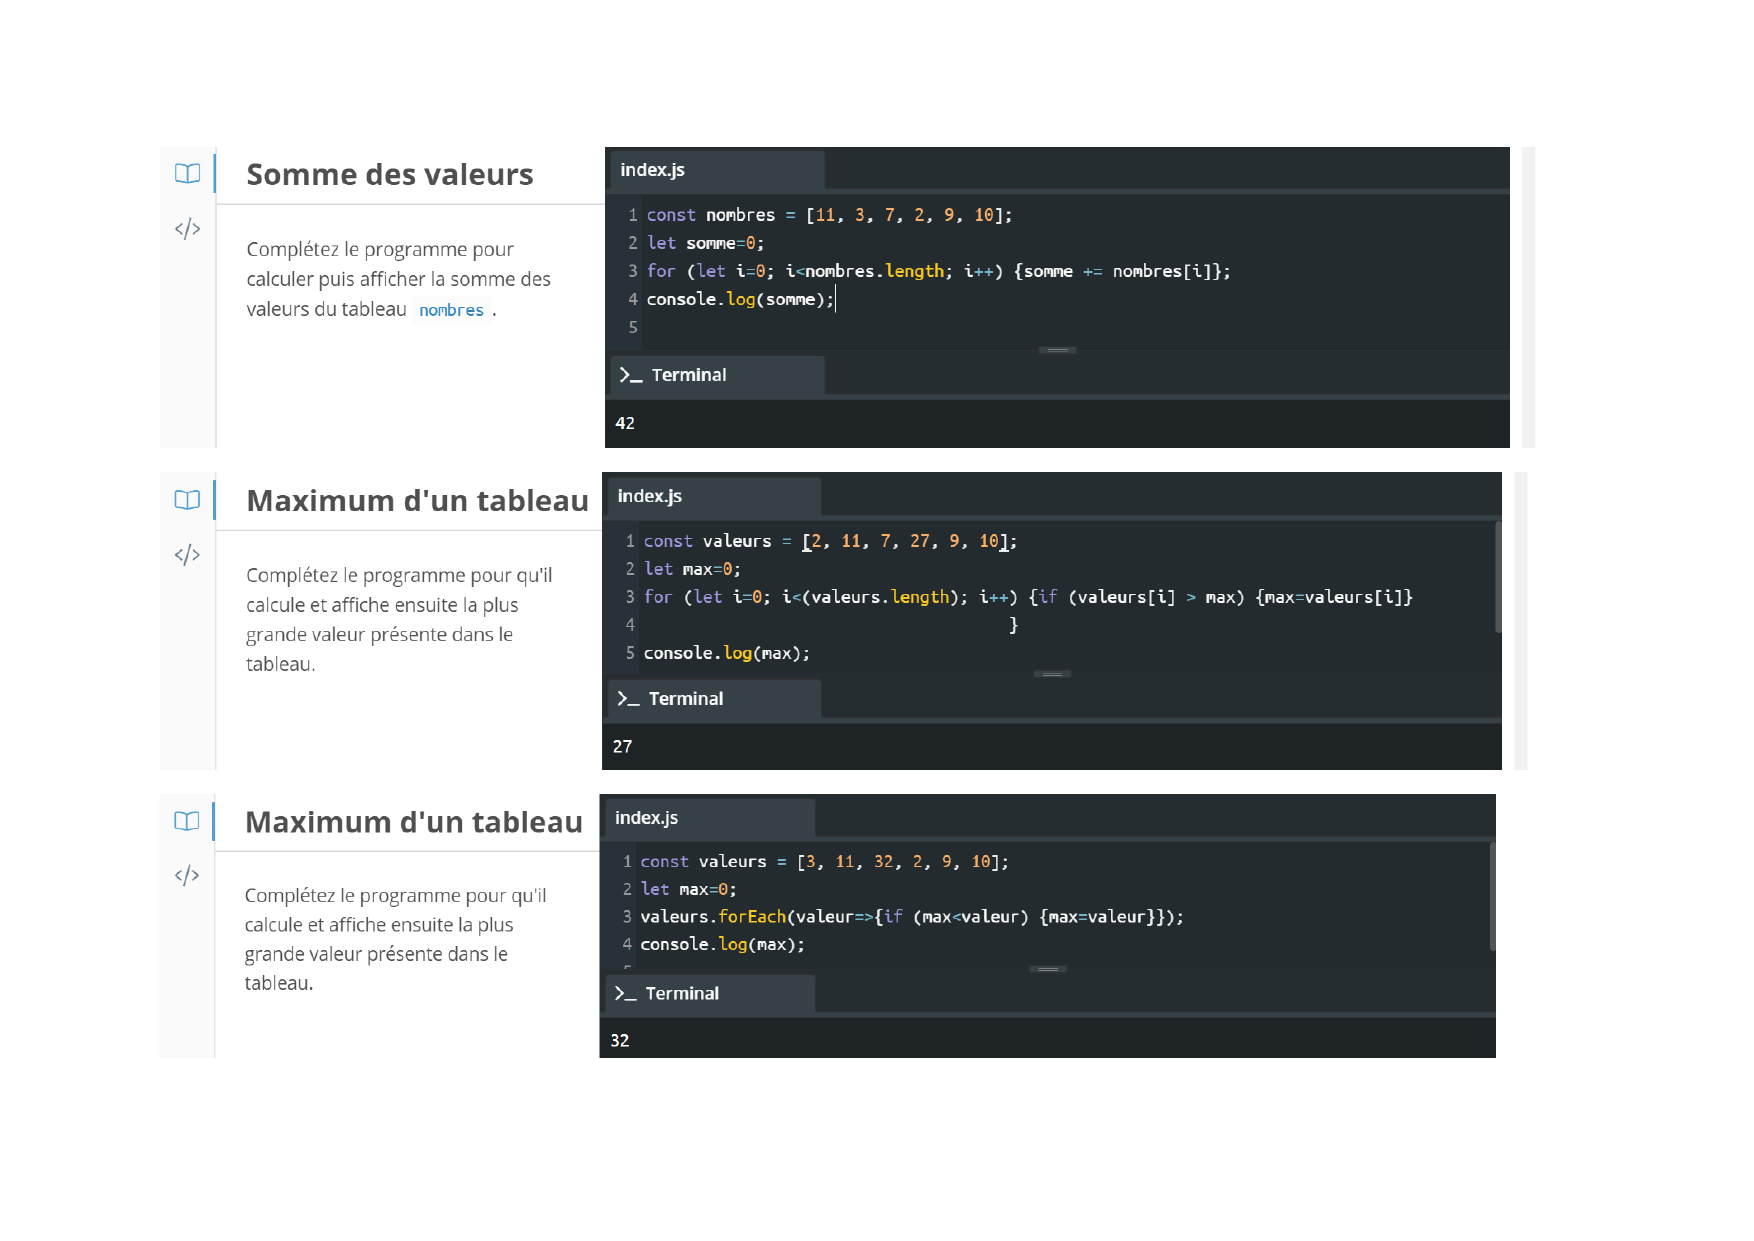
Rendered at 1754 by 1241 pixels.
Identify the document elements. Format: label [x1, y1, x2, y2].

picture [147, 147, 1536, 448]
picture [147, 794, 1508, 1058]
picture [147, 472, 1528, 770]
